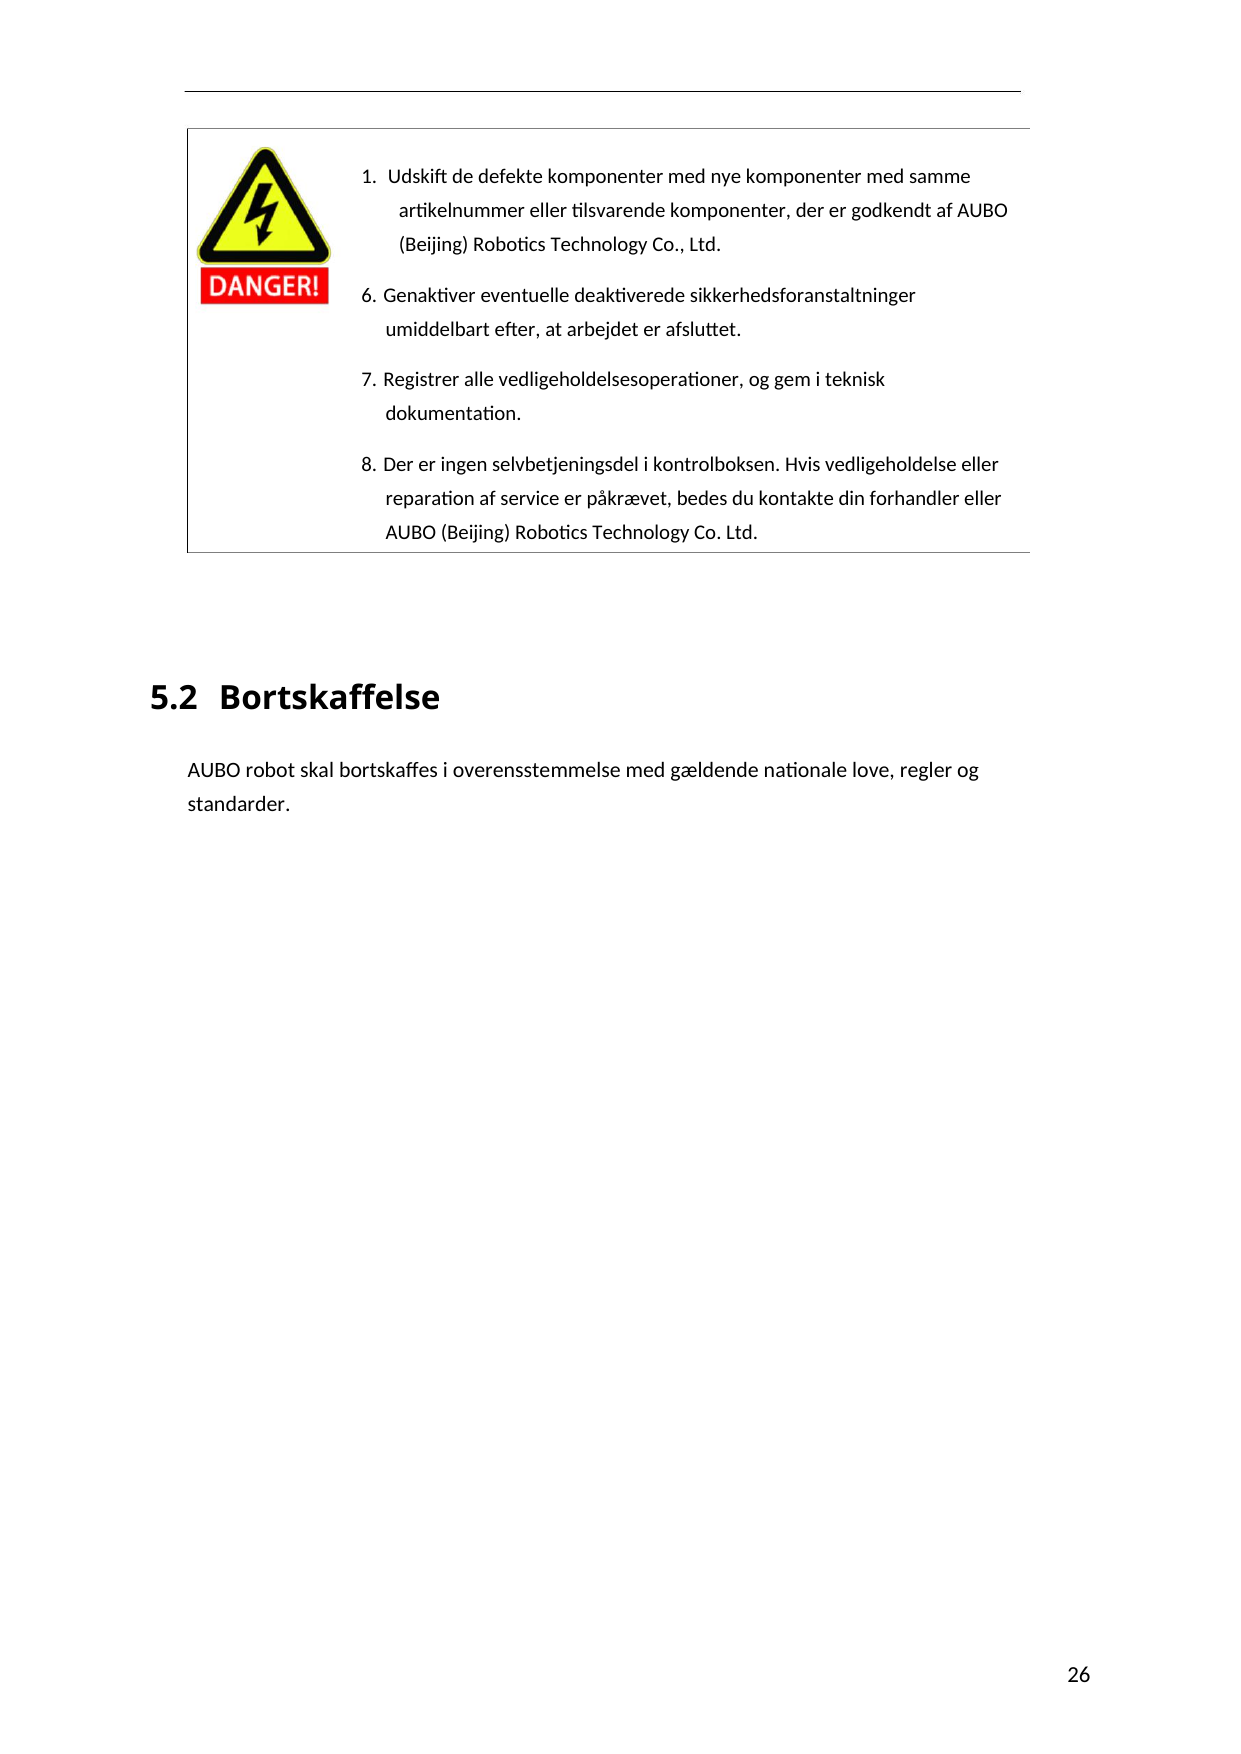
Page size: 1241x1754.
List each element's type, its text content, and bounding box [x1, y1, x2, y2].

text AUBO robot skal bortskaffes i overensstemmelse med gældende nationale love, regler og standarder. [187, 757, 1054, 816]
list Genaktiver eventuelle deaktiverede sikkerhedsforanstaltninger umiddelbart efter, at arbejdet er afsluttet. [361, 282, 1012, 341]
subtitle Bortskaffelse [150, 674, 1090, 719]
picture [184, 90, 1030, 553]
list Udskift de defekte komponenter med nye komponenter med samme artikelnummer eller tilsvarende komponenter, der er godkendt af AUBO (Beijing) Robotics Technology Co., Ltd. [361, 163, 1012, 257]
list Der er ingen selvbetjeningsdel i kontrolboksen. Hvis vedligeholdelse eller reparation af service er påkrævet, bedes du kontakte din forhandler eller AUBO (Beijing) Robotics Technology Co. Ltd. [361, 451, 1012, 544]
list Registrer alle vedligeholdelsesoperationer, og gem i teknisk dokumentation. [361, 367, 1012, 426]
